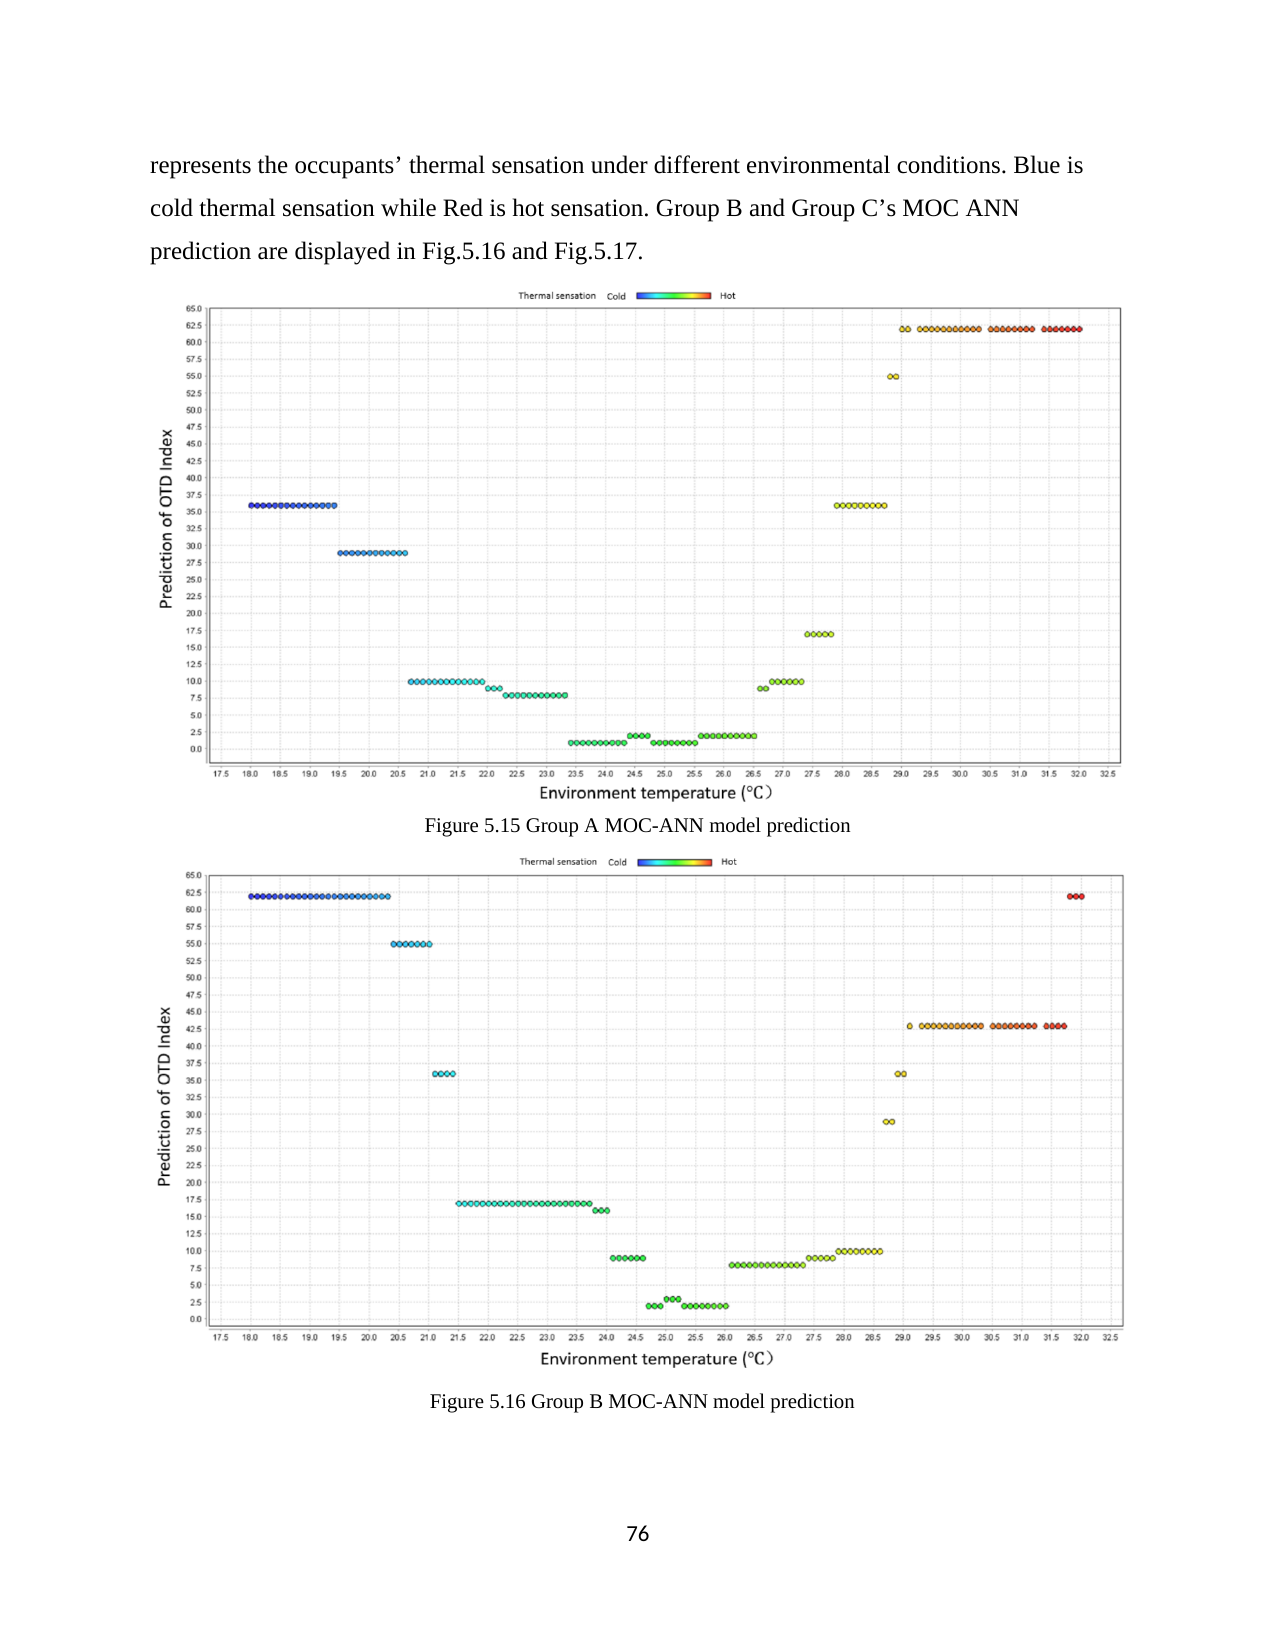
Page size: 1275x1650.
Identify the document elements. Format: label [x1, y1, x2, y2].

picture [150, 287, 1125, 805]
picture [154, 852, 1130, 1380]
text [150, 150, 1125, 265]
